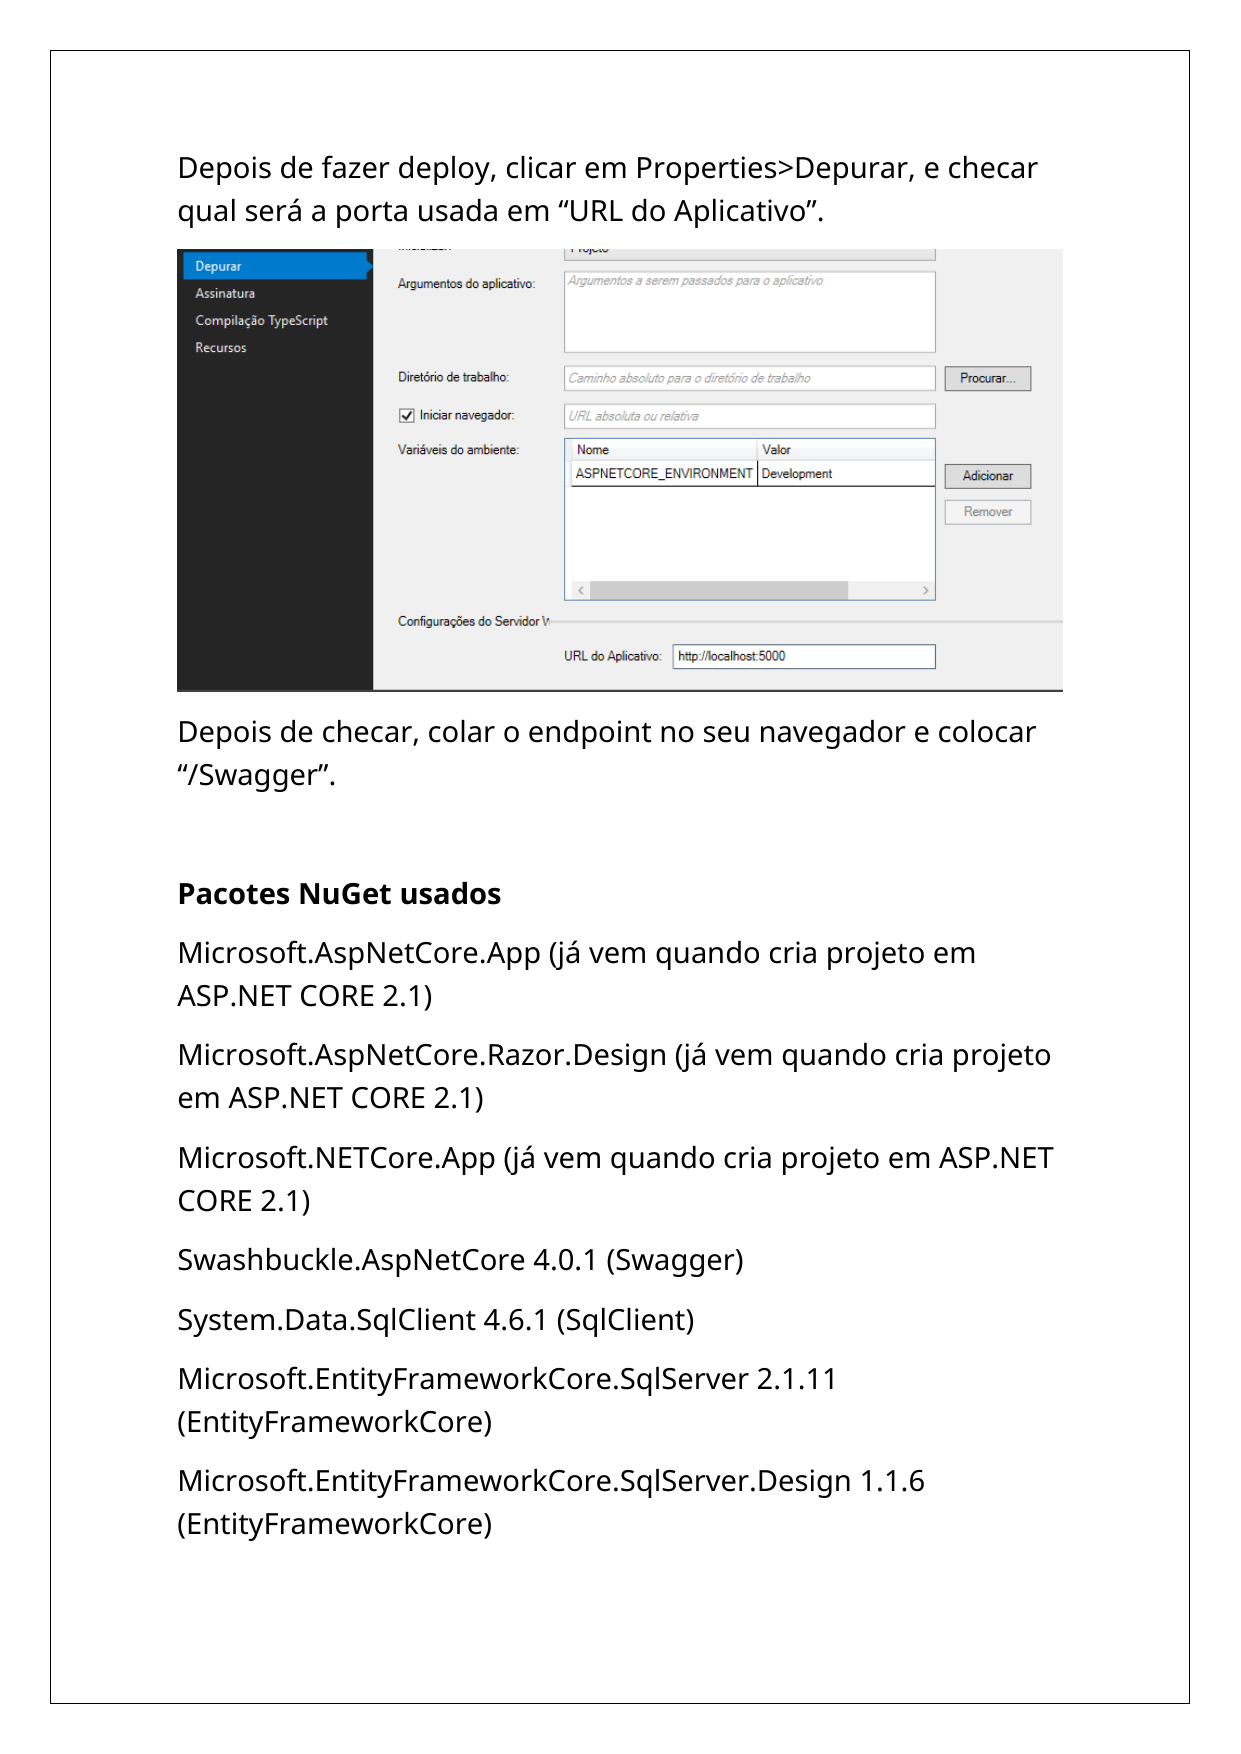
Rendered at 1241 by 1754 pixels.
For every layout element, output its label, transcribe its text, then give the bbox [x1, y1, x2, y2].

text Pacotes NuGet usados [177, 873, 1063, 913]
text Microsoft.EntityFrameworkCore.SqlServer.Design 1.1.6 (EntityFrameworkCore) [177, 1461, 1063, 1543]
text Swashbuckle.AspNetCore 4.0.1 (Swagger) [177, 1239, 1063, 1279]
text Depois de checar, colar o endpoint no seu navegador e colocar “/Swagger”. [177, 711, 1063, 794]
text Microsoft.AspNetCore.App (já vem quando cria projeto em ASP.NET CORE 2.1) [177, 932, 1063, 1015]
text Microsoft.EntityFrameworkCore.SqlServer 2.1.11 (EntityFrameworkCore) [177, 1358, 1063, 1441]
picture [177, 249, 1063, 692]
text Microsoft.NETCore.App (já vem quando cria projeto em ASP.NET CORE 2.1) [177, 1137, 1063, 1219]
text System.Data.SqlClient 4.6.1 (SqlClient) [177, 1299, 1063, 1338]
text Depois de fazer deploy, clicar em Properties>Depurar, e checar qual será a porta usada em “URL do Aplicativo”. [177, 147, 1063, 230]
text Microsoft.AspNetCore.Razor.Design (já vem quando cria projeto em ASP.NET CORE 2.1) [177, 1035, 1063, 1117]
